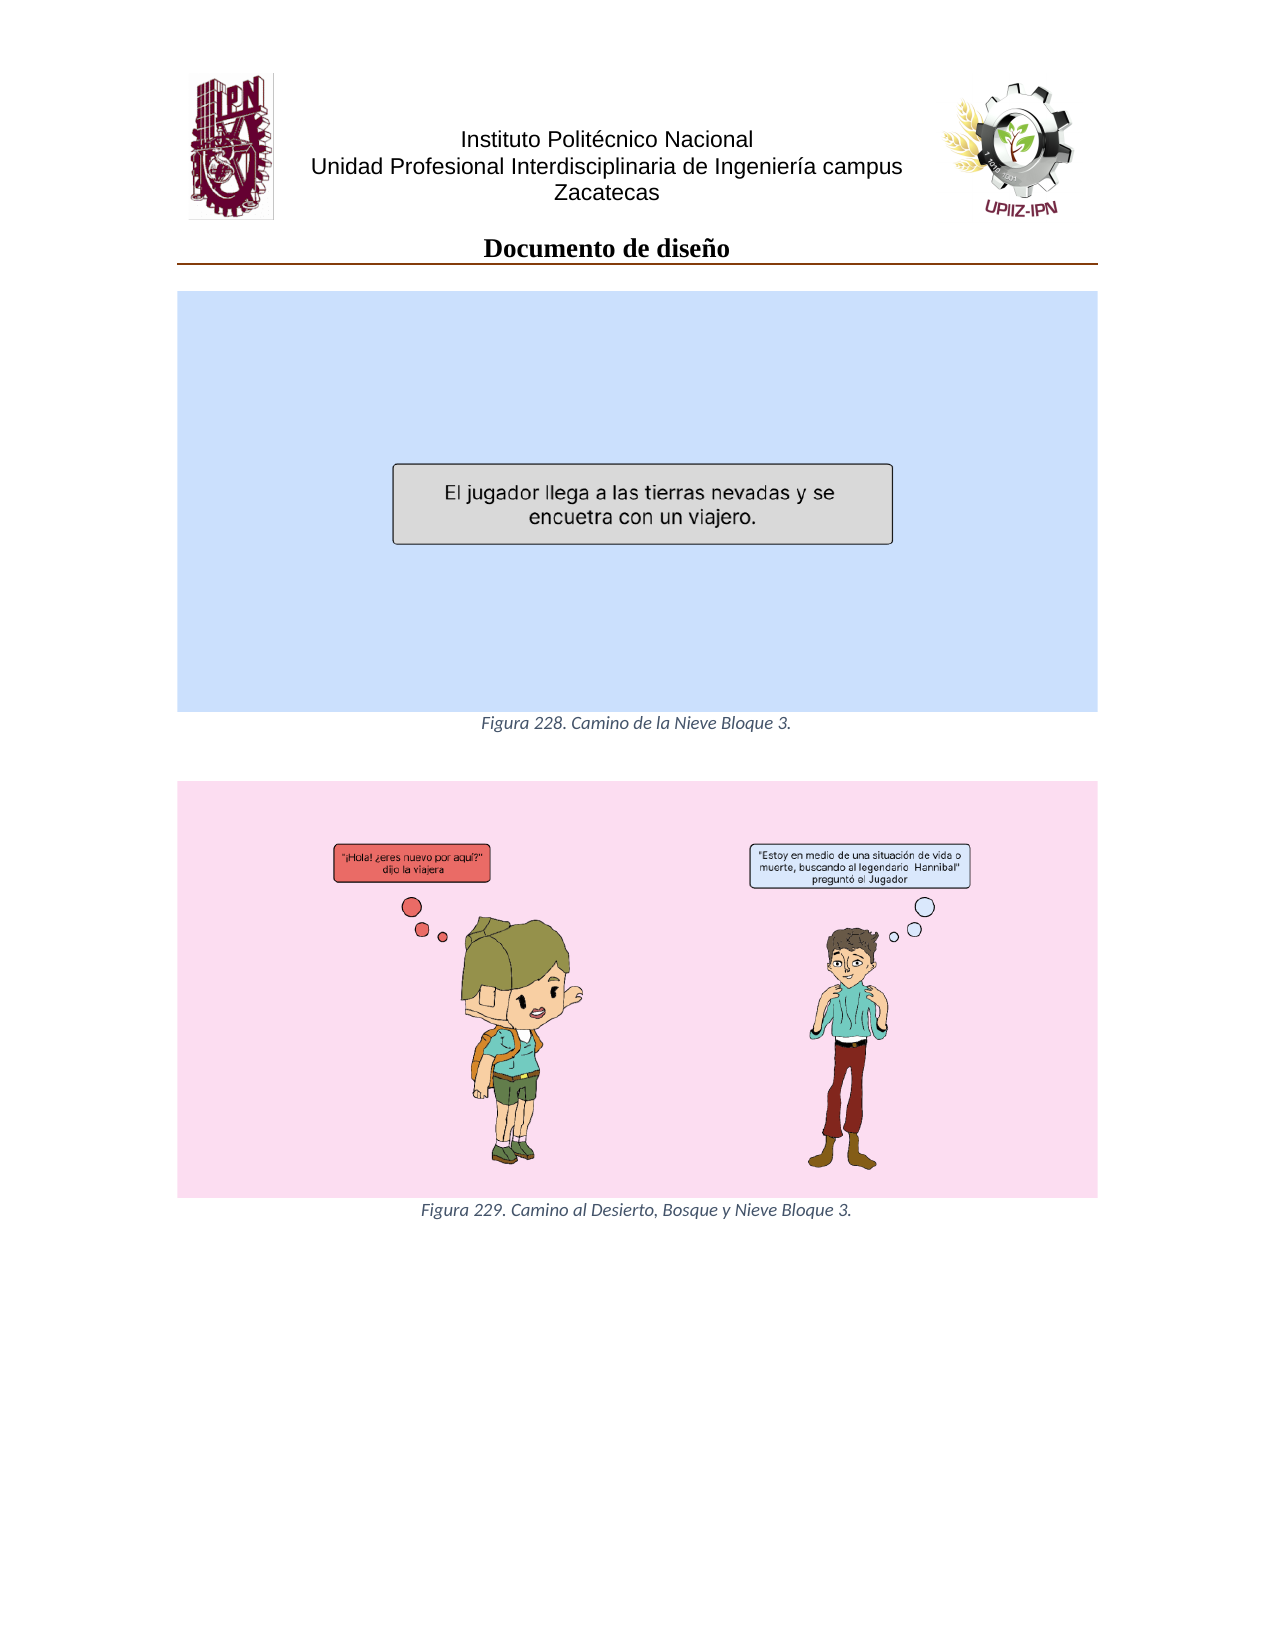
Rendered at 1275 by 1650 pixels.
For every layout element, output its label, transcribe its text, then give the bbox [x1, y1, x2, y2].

picture [188, 73, 274, 220]
text Figura 228. Camino de la Nieve Bloque 3. [177, 712, 1098, 734]
text Figura 229. Camino al Desierto, Bosque y Nieve Bloque 3. [177, 1198, 1098, 1221]
picture [177, 291, 1098, 712]
picture [936, 73, 1083, 223]
picture [177, 781, 1098, 1198]
